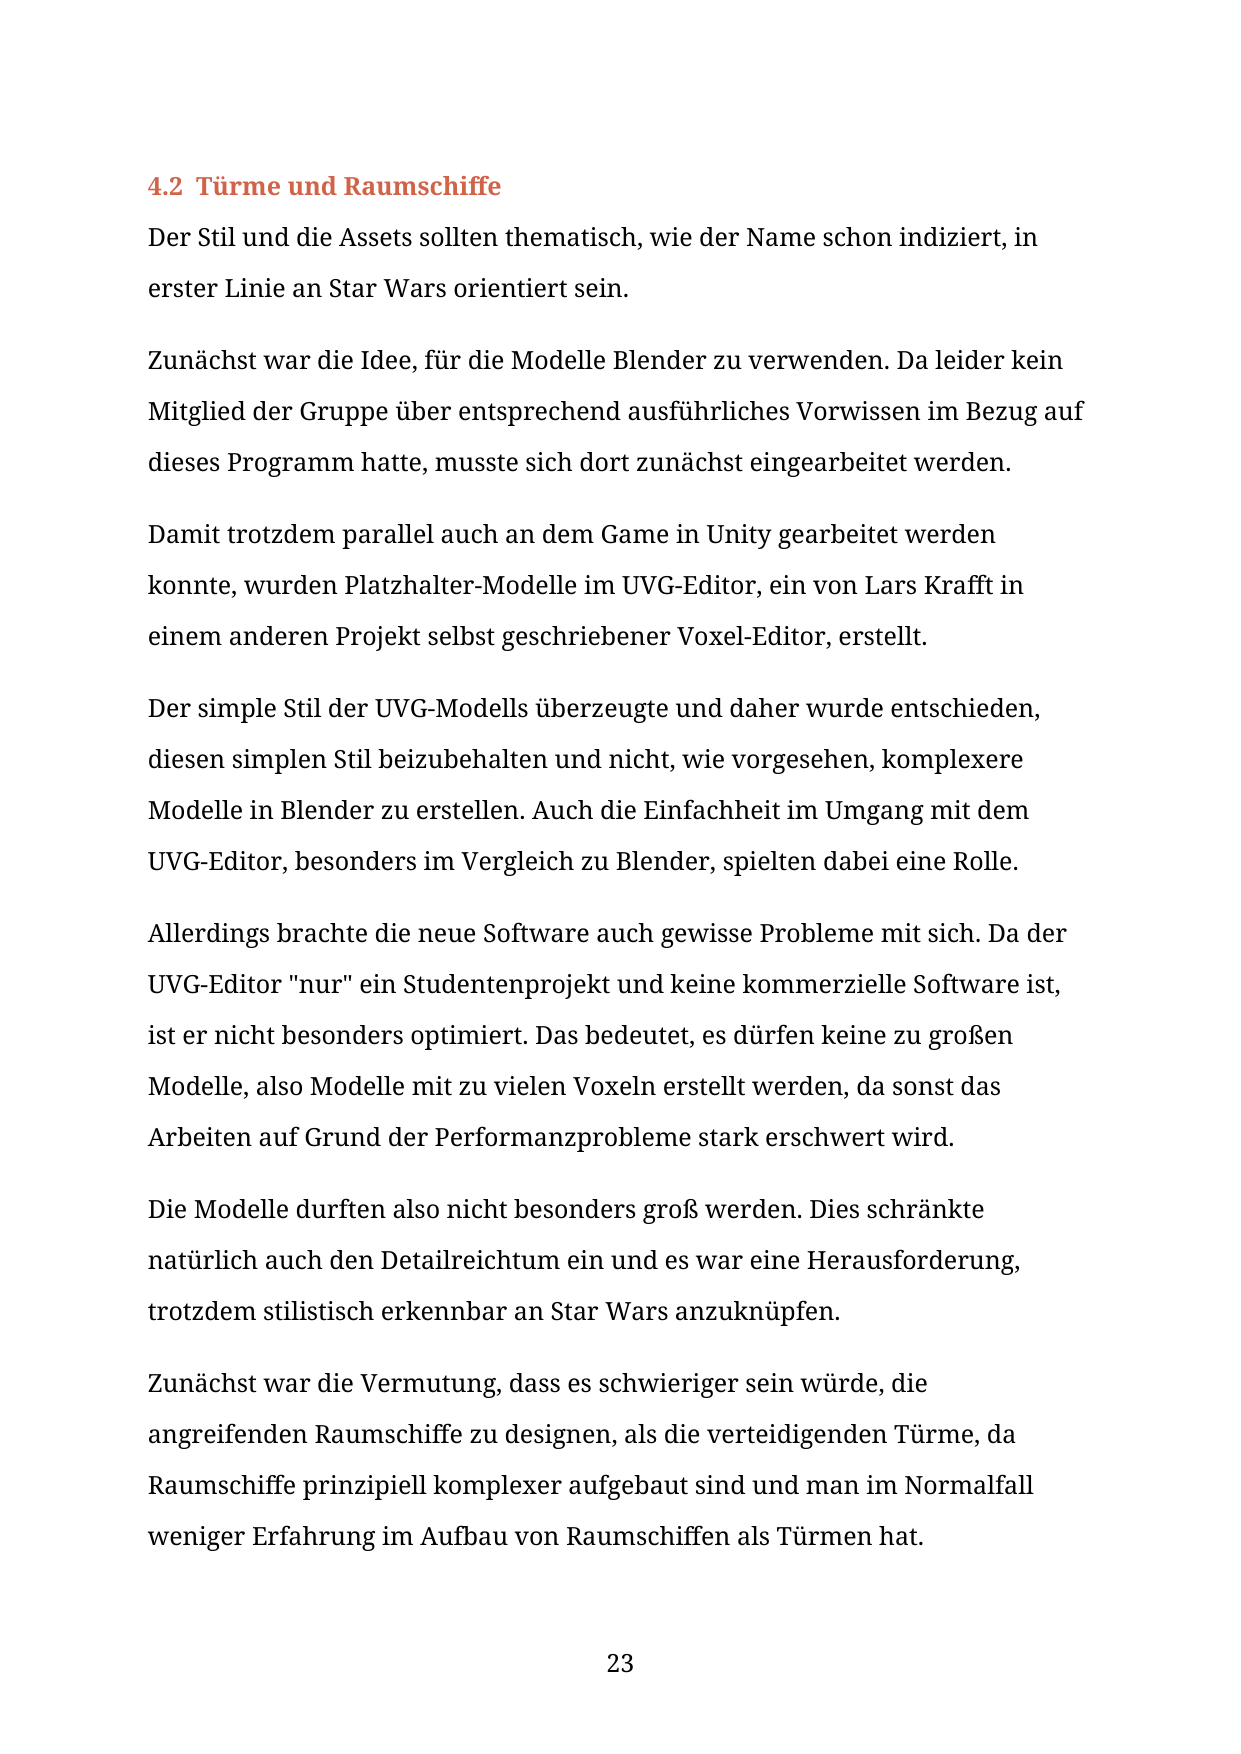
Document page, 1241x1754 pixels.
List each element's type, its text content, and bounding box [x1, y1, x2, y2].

text Die Modelle durften also nicht besonders groß werden. Dies schränkte natürlich auch den Detailreichtum ein und es war eine Herausforderung, trotzdem stilistisch erkennbar an Star Wars anzuknüpfen. [148, 1191, 1093, 1327]
text Zunächst war die Vermutung, dass es schwieriger sein würde, die angreifenden Raumschiffe zu designen, als die verteidigenden Türme, da Raumschiffe prinzipiell komplexer aufgebaut sind und man im Normalfall weniger Erfahrung im Aufbau von Raumschiffen als Türmen hat. [148, 1365, 1093, 1552]
text Zunächst war die Idee, für die Modelle Blender zu verwenden. Da leider kein Mitglied der Gruppe über entsprechend ausführliches Vorwissen im Bezug auf dieses Programm hatte, musste sich dort zunächst eingearbeitet werden. [148, 342, 1093, 478]
text Der simple Stil der UVG-Modells überzeugte und daher wurde entschieden, diesen simplen Stil beizubehalten und nicht, wie vorgesehen, komplexere Modelle in Blender zu erstellen. Auch die Einfachheit im Umgang mit dem UVG-Editor, besonders im Vergleich zu Blender, spielten dabei eine Rolle. [148, 690, 1093, 877]
text Der Stil und die Assets sollten thematisch, wie der Name schon indiziert, in erster Linie an Star Wars orientiert sein. [148, 219, 1093, 304]
text Damit trotzdem parallel auch an dem Game in Unity gearbeitet werden konnte, wurden Platzhalter-Modelle im UVG-Editor, ein von Lars Krafft in einem anderen Projekt selbst geschriebener Voxel-Editor, erstellt. [148, 516, 1093, 652]
subtitle 4.2 Türme und Raumschiffe [148, 168, 1093, 202]
text Allerdings brachte die neue Software auch gewisse Probleme mit sich. Da der UVG-Editor "nur" ein Studentenprojekt und keine kommerzielle Software ist, ist er nicht besonders optimiert. Das bedeutet, es dürfen keine zu großen Modelle, also Modelle mit zu vielen Voxeln erstellt werden, da sonst das Arbeiten auf Grund der Performanzprobleme stark erschwert wird. [148, 915, 1093, 1153]
